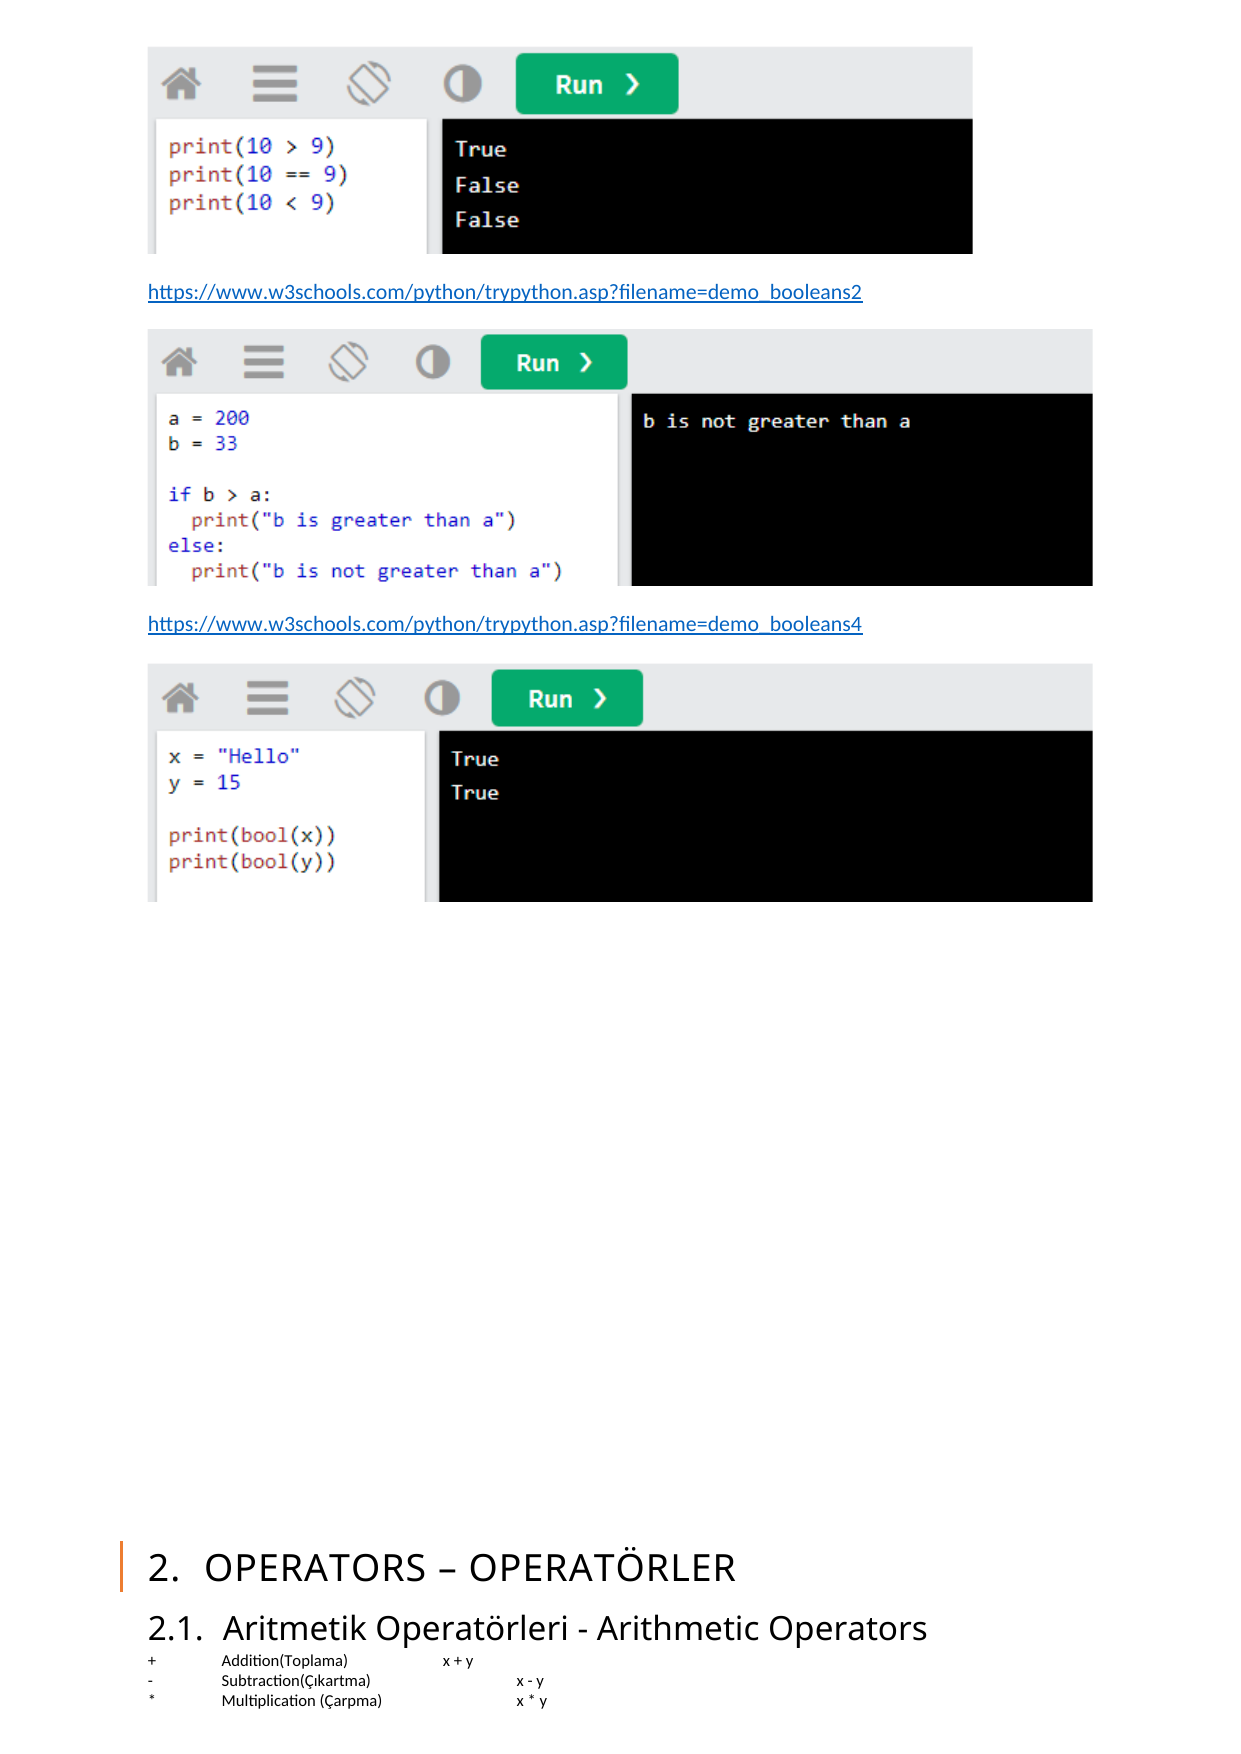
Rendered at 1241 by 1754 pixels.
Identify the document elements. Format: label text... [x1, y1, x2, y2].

picture [147, 44, 973, 254]
text + Addition(Toplama) x + y [148, 1650, 1093, 1670]
picture [147, 329, 1093, 586]
text https://www.w3schools.com/python/trypython.asp?filename=demo_booleans2 [148, 278, 1093, 305]
text https://www.w3schools.com/python/trypython.asp?filename=demo_booleans4 [148, 610, 1093, 637]
subtitle Operators – Operatörler [123, 1541, 1093, 1592]
subtitle Aritmetik Operatörleri - Arithmetic Operators [148, 1604, 1093, 1650]
text - Subtraction(Çıkartma) x - y [148, 1670, 1093, 1691]
picture [147, 661, 1093, 902]
text * Multiplication (Çarpma) x * y [148, 1691, 1093, 1711]
